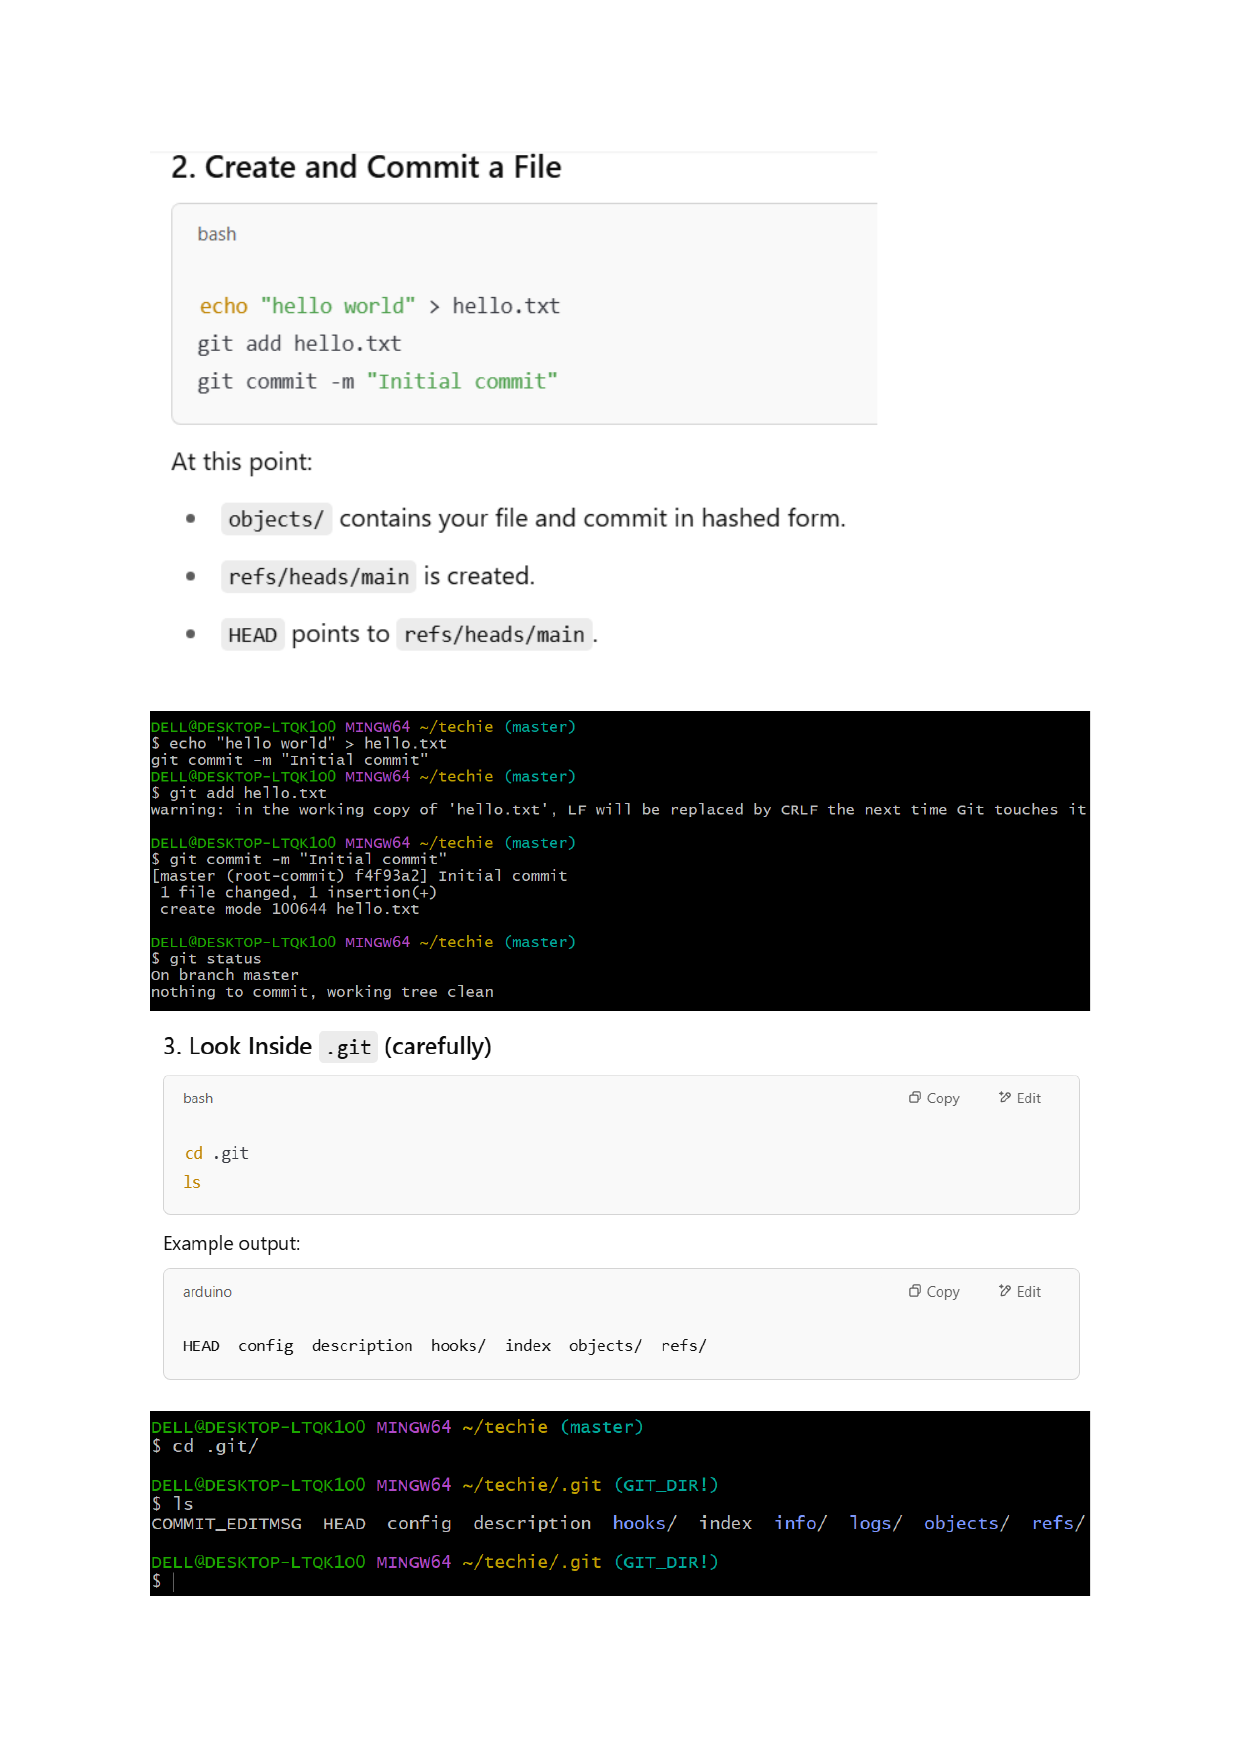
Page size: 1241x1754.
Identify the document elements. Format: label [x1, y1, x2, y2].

picture [150, 711, 1091, 1011]
picture [150, 150, 878, 691]
picture [150, 1411, 1091, 1596]
picture [150, 1031, 1091, 1390]
